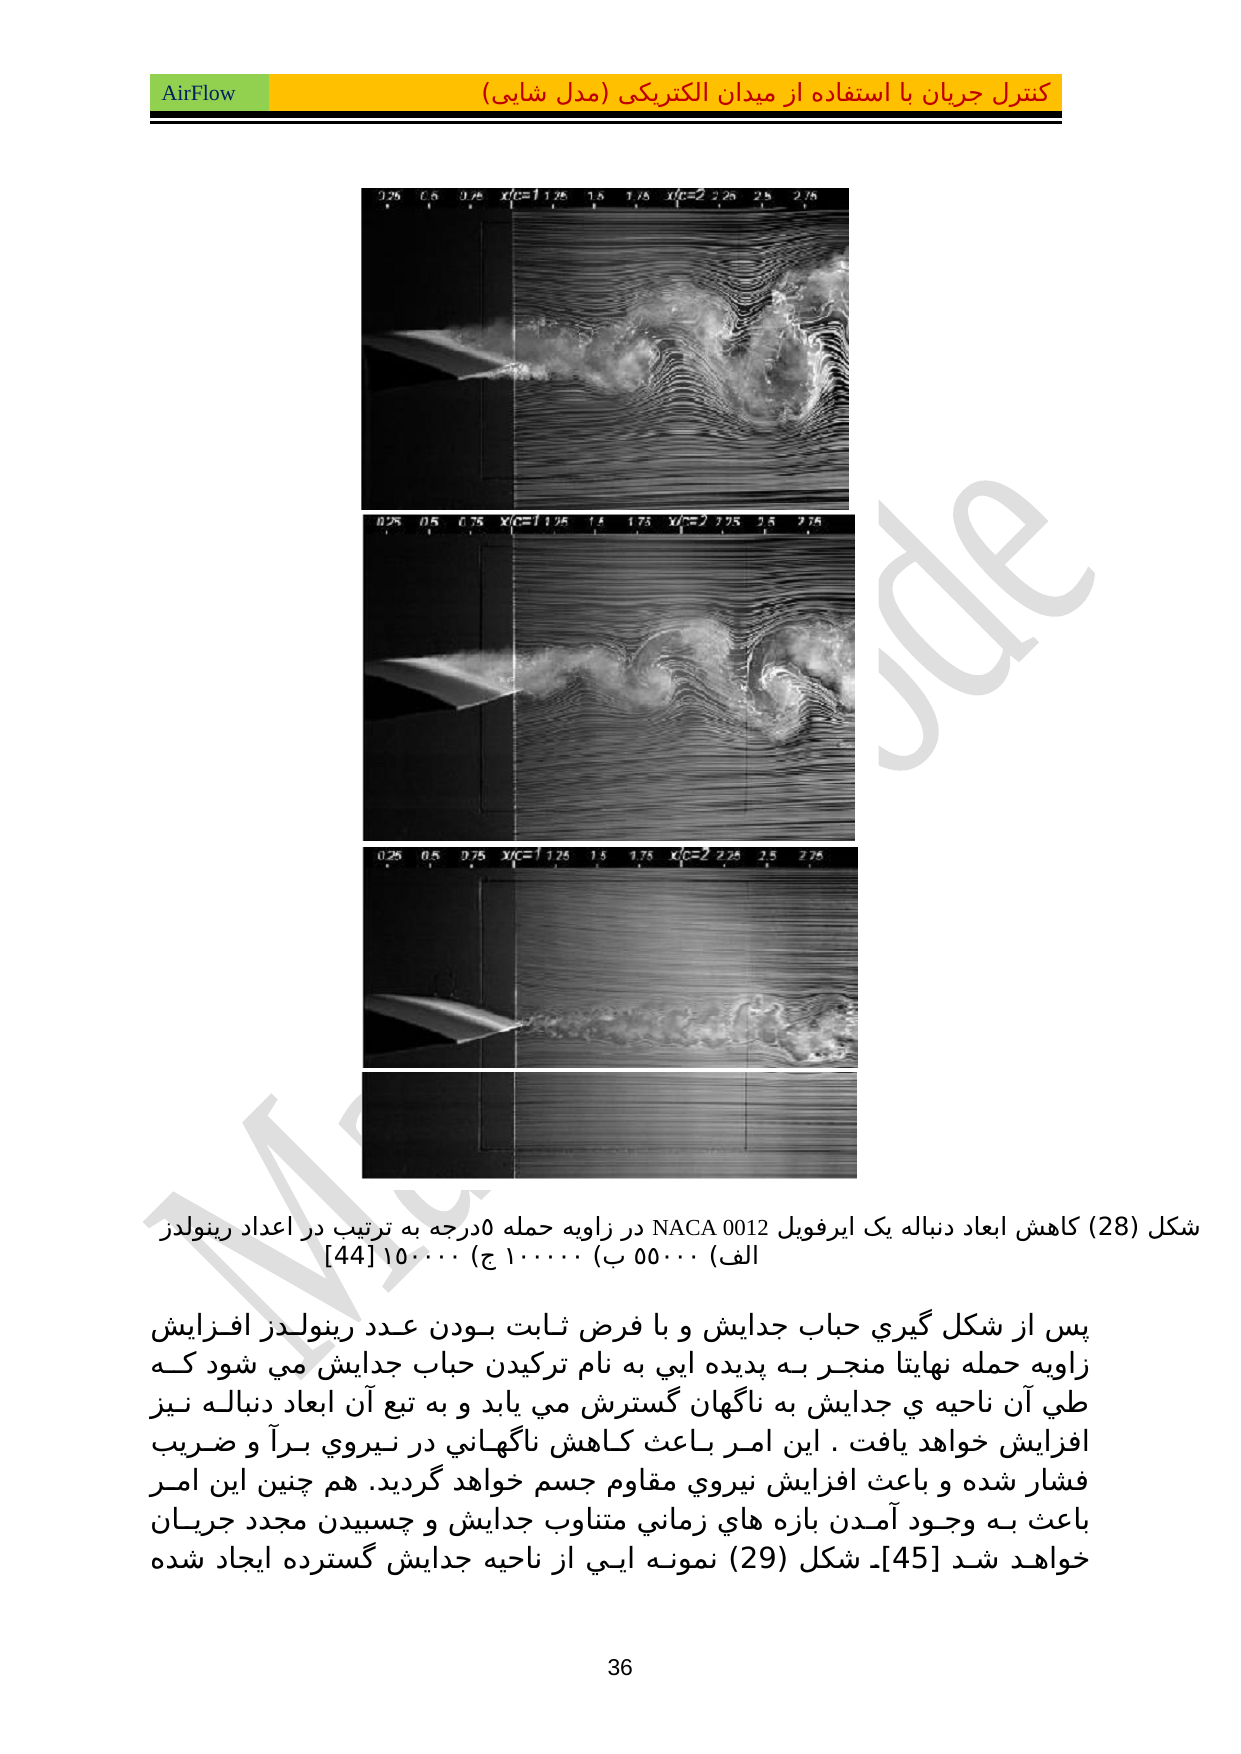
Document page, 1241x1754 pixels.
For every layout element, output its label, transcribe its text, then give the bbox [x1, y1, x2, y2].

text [150, 1308, 1090, 1576]
picture [361, 188, 879, 1190]
text کاهش ابعاد دنباله يک ايرفويل NACA 0012 در زاويه حمله ٥درجه به ترتيب در اعداد رينولدز الف) ٥٥٠٠٠ ب) ١٠٠٠٠٠ ج) ١٥٠٠٠٠ [44] [150, 1212, 1090, 1270]
